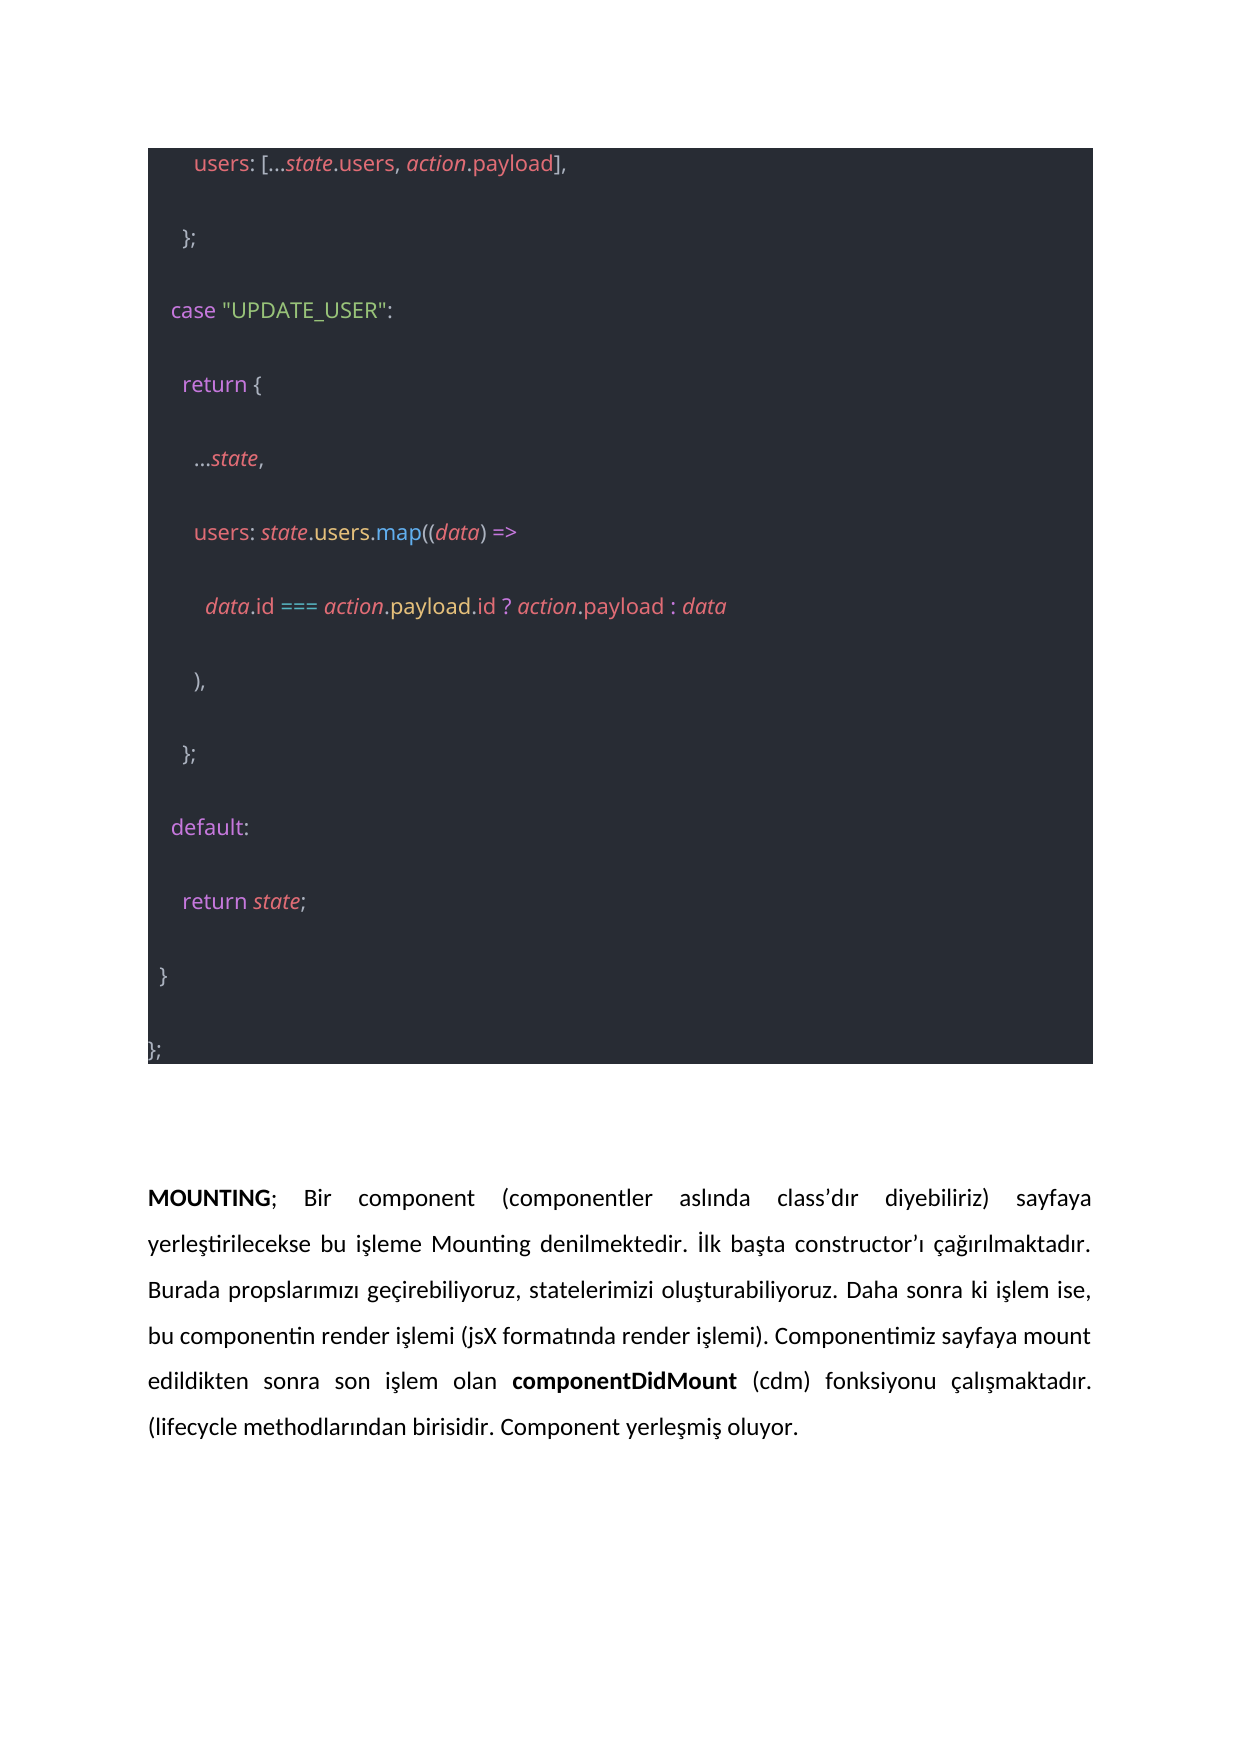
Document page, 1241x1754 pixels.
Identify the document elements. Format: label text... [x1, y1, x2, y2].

text return { [148, 369, 1093, 399]
text default: [148, 812, 1093, 842]
text return state; [148, 886, 1093, 916]
text data.id === action.payload.id ? action.payload : data [148, 591, 1093, 621]
text case "UPDATE_USER": [148, 295, 1093, 325]
text }; [148, 738, 1093, 768]
text ), [148, 664, 1093, 694]
text } [148, 960, 1093, 990]
text users: state.users.map((data) => [148, 517, 1093, 547]
text ...state, [148, 443, 1093, 473]
text MOUNTING; Bir component (componentler aslında class’dır diyebiliriz) sayfaya yerleştirilecekse bu işleme Mounting denilmektedir. İlk başta constructor’ı çağırılmaktadır. Burada propslarımızı geçirebiliyoruz, statelerimizi oluşturabiliyoruz. Daha sonra ki işlem ise, bu componentin render işlemi (jsX formatında render işlemi). Componentimiz sayfaya mount edildikten sonra son işlem olan componentDidMount (cdm) fonksiyonu çalışmaktadır.(lifecycle methodlarından birisidir. Component yerleşmiş oluyor. [148, 1183, 1093, 1442]
text }; [148, 221, 1093, 251]
text }; [148, 1034, 1093, 1064]
text users: [...state.users, action.payload], [148, 148, 1093, 177]
